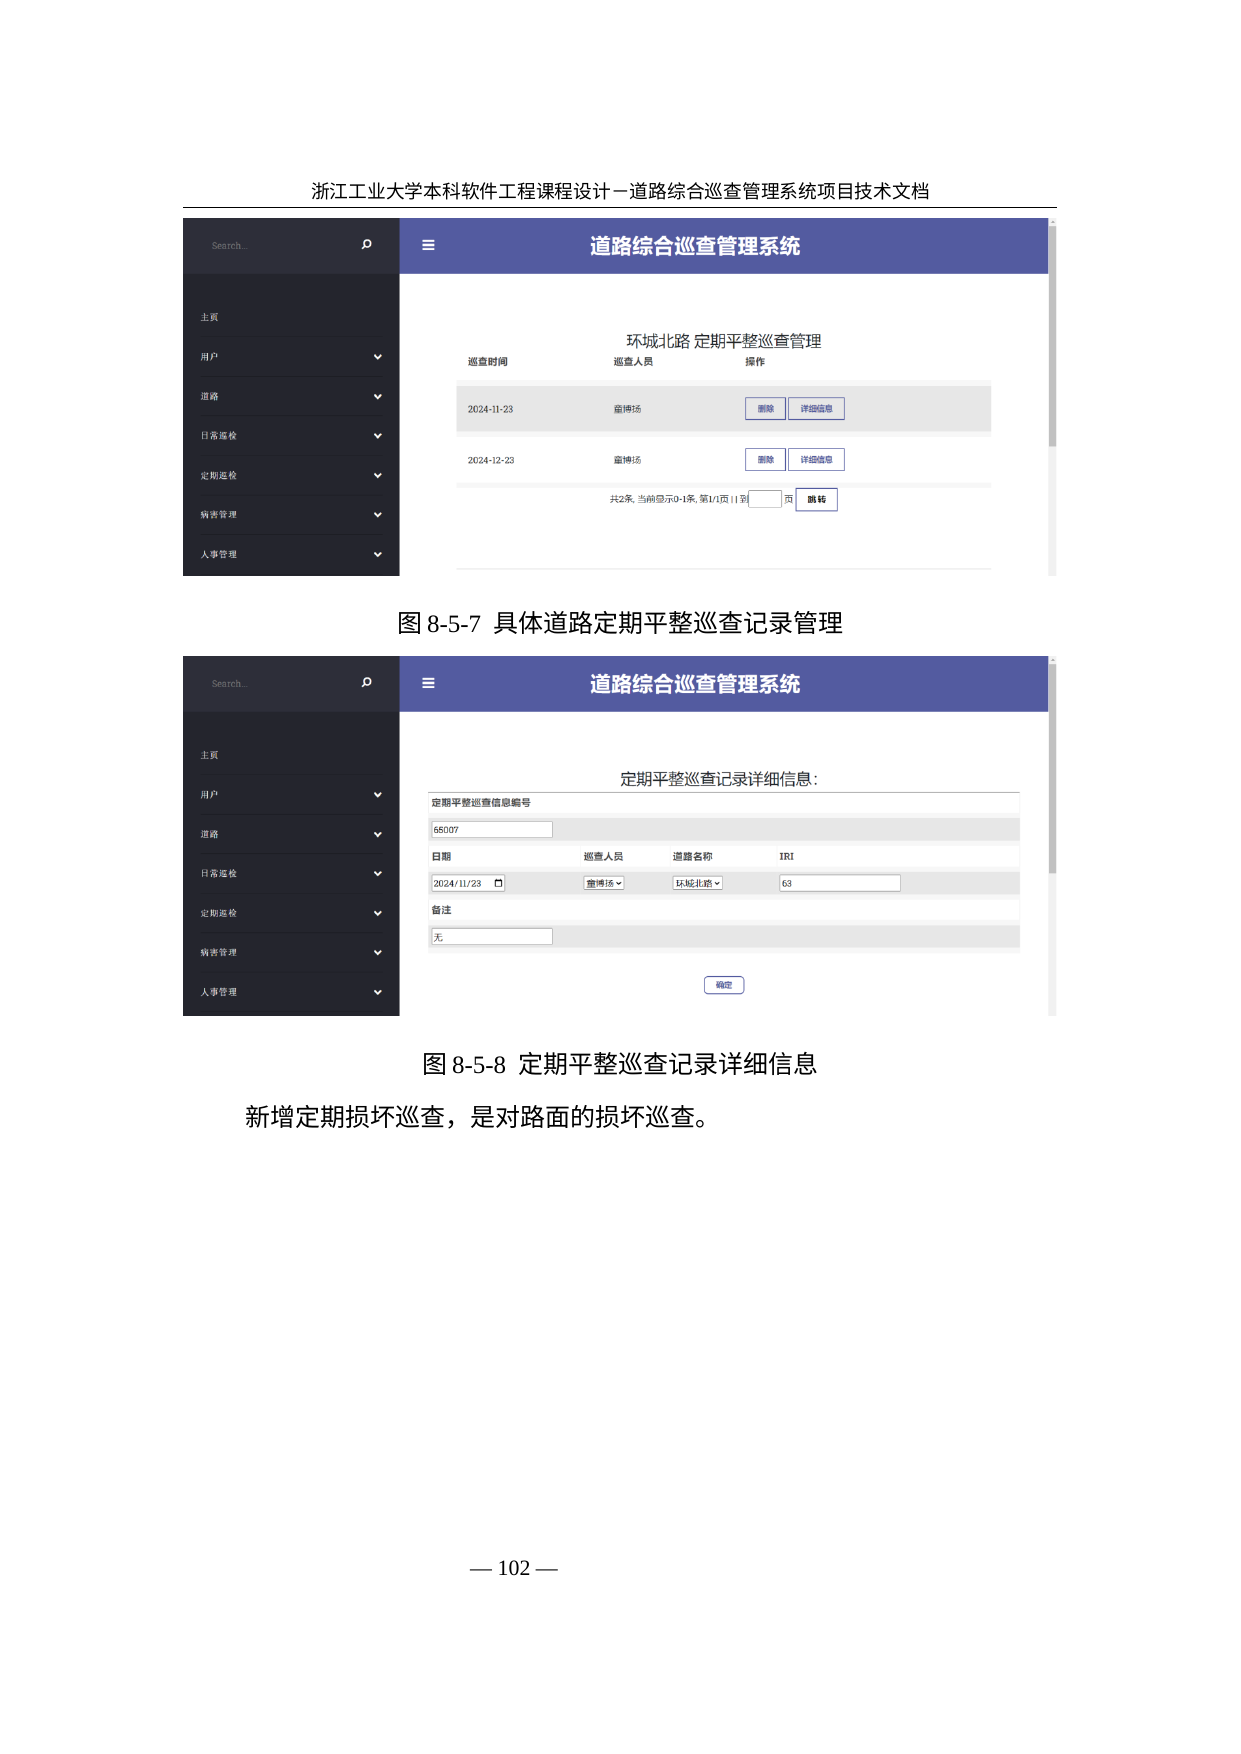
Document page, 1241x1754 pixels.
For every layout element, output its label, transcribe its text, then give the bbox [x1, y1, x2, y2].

picture [183, 656, 1057, 1016]
text 图8-5-8 定期平整巡查记录详细信息 [183, 1044, 1057, 1080]
text 图8-5-7 具体道路定期平整巡查记录管理 [183, 603, 1057, 640]
picture [183, 218, 1057, 576]
text 新增定期损坏巡查，是对路面的损坏巡查。 [196, 1097, 1057, 1133]
